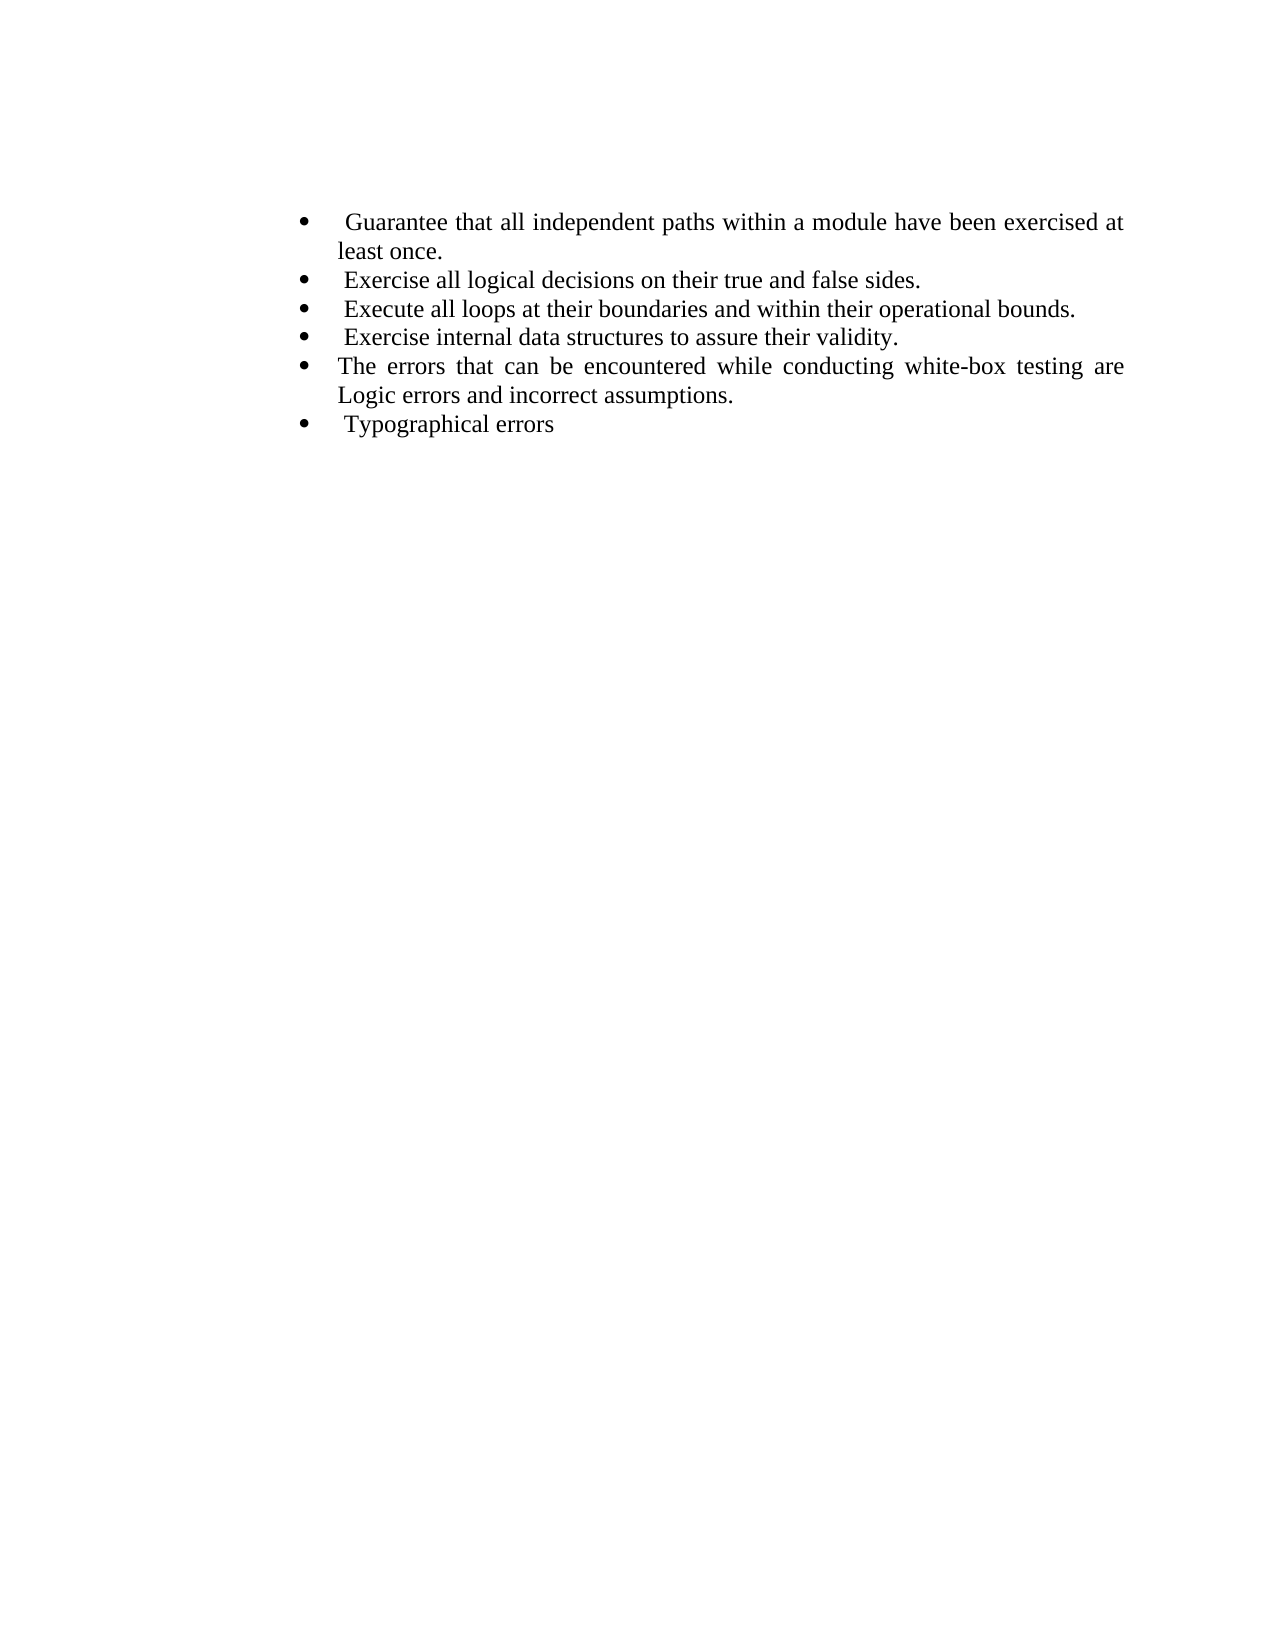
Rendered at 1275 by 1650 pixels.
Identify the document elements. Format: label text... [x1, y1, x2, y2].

list Execute all loops at their boundaries and within their operational bounds. [300, 294, 1125, 322]
list The errors that can be encountered while conducting white-box testing are Logic errors and incorrect assumptions. [300, 351, 1125, 409]
list Guarantee that all independent paths within a module have been exercised at least once. [300, 207, 1125, 265]
list Exercise internal data structures to assure their validity. [300, 322, 1125, 351]
list Exercise all logical decisions on their true and false sides. [300, 265, 1125, 294]
list Typographical errors [300, 409, 1125, 437]
